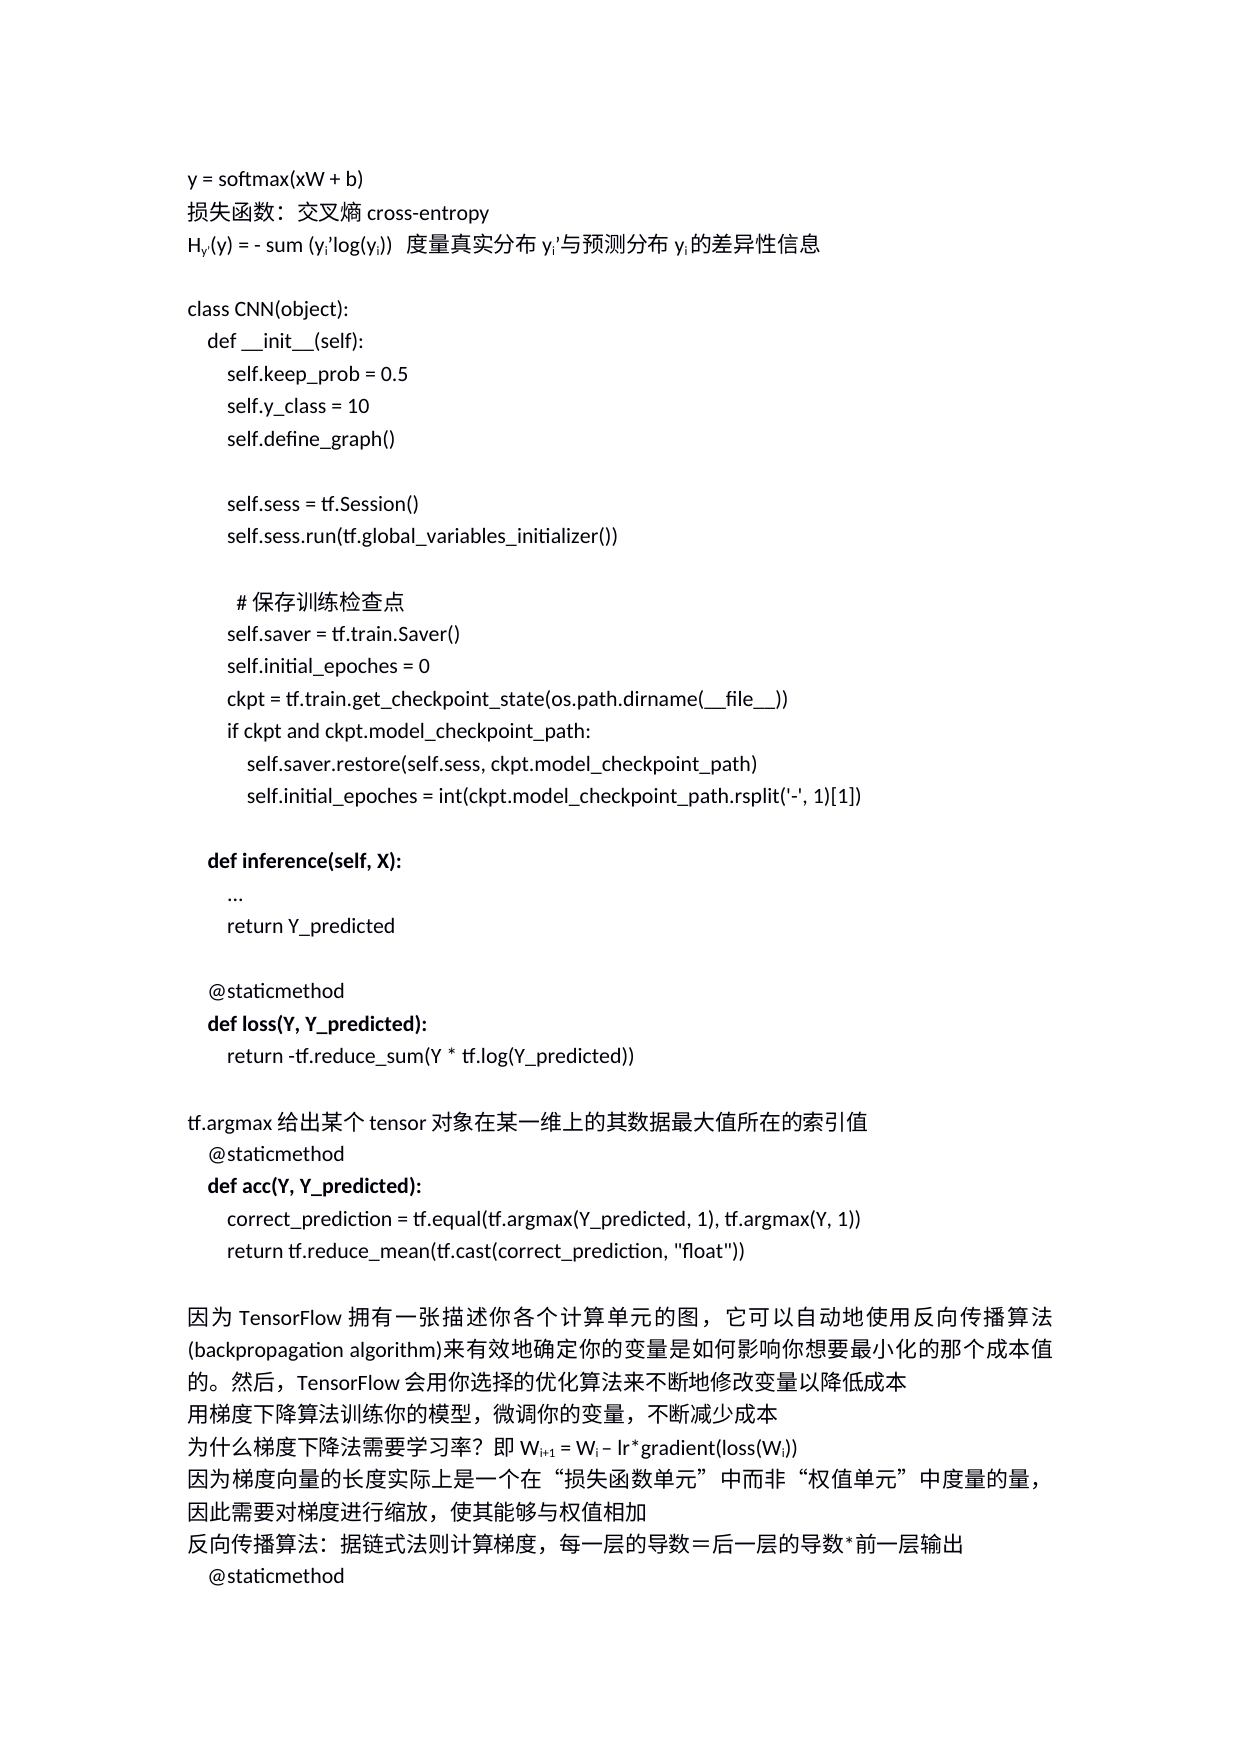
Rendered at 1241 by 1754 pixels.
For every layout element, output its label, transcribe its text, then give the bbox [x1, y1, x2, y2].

text class CNN(object): [187, 292, 1053, 324]
text 用梯度下降算法训练你的模型，微调你的变量，不断减少成本 [187, 1397, 1053, 1429]
text correct_prediction = tf.equal(tf.argmax(Y_predicted, 1), tf.argmax(Y, 1)) [187, 1202, 1053, 1234]
text @staticmethod [187, 1137, 1053, 1169]
text self.y_class = 10 [187, 389, 1053, 422]
text self.saver = tf.train.Saver() [187, 617, 1053, 649]
text @staticmethod [187, 974, 1053, 1007]
text # 保存训练检查点 [187, 584, 1053, 617]
text def inference(self, X): [187, 844, 1053, 877]
text Hy’(y) = - sum (yi’log(yi)) 度量真实分布yi’与预测分布 yi的差异性信息 [187, 227, 1053, 259]
text if ckpt and ckpt.model_checkpoint_path: [187, 714, 1053, 747]
text 因为梯度向量的长度实际上是一个在“损失函数单元”中而非“权值单元”中度量的量，因此需要对梯度进行缩放，使其能够与权值相加 [187, 1462, 1053, 1527]
text return tf.reduce_mean(tf.cast(correct_prediction, "float")) [187, 1234, 1053, 1267]
text 损失函数：交叉熵cross-entropy [187, 194, 1053, 227]
text 反向传播算法：据链式法则计算梯度，每一层的导数＝后一层的导数*前一层输出 [187, 1527, 1053, 1559]
text self.initial_epoches = 0 [187, 649, 1053, 682]
text self.keep_prob = 0.5 [187, 357, 1053, 389]
text def loss(Y, Y_predicted): [187, 1007, 1053, 1039]
text return Y_predicted [187, 909, 1053, 942]
text self.initial_epoches = int(ckpt.model_checkpoint_path.rsplit('-', 1)[1]) [187, 779, 1053, 812]
text @staticmethod [187, 1559, 1053, 1592]
text ... [187, 877, 1053, 909]
text tf.argmax 给出某个tensor对象在某一维上的其数据最大值所在的索引值 [187, 1104, 1053, 1137]
text self.sess = tf.Session() [187, 487, 1053, 519]
text 因为TensorFlow拥有一张描述你各个计算单元的图，它可以自动地使用反向传播算法(backpropagation algorithm)来有效地确定你的变量是如何影响你想要最小化的那个成本值的。然后，TensorFlow会用你选择的优化算法来不断地修改变量以降低成本 [187, 1299, 1053, 1397]
text self.saver.restore(self.sess, ckpt.model_checkpoint_path) [187, 747, 1053, 779]
text y = softmax(xW + b) [187, 162, 1053, 194]
text return -tf.reduce_sum(Y * tf.log(Y_predicted)) [187, 1039, 1053, 1072]
text def acc(Y, Y_predicted): [187, 1169, 1053, 1202]
text 为什么梯度下降法需要学习率？即Wi+1 = Wi – lr*gradient(loss(Wi)) [187, 1429, 1053, 1462]
text self.define_graph() [187, 422, 1053, 454]
text self.sess.run(tf.global_variables_initializer()) [187, 519, 1053, 552]
text def __init__(self): [187, 324, 1053, 357]
text ckpt = tf.train.get_checkpoint_state(os.path.dirname(__file__)) [187, 682, 1053, 714]
